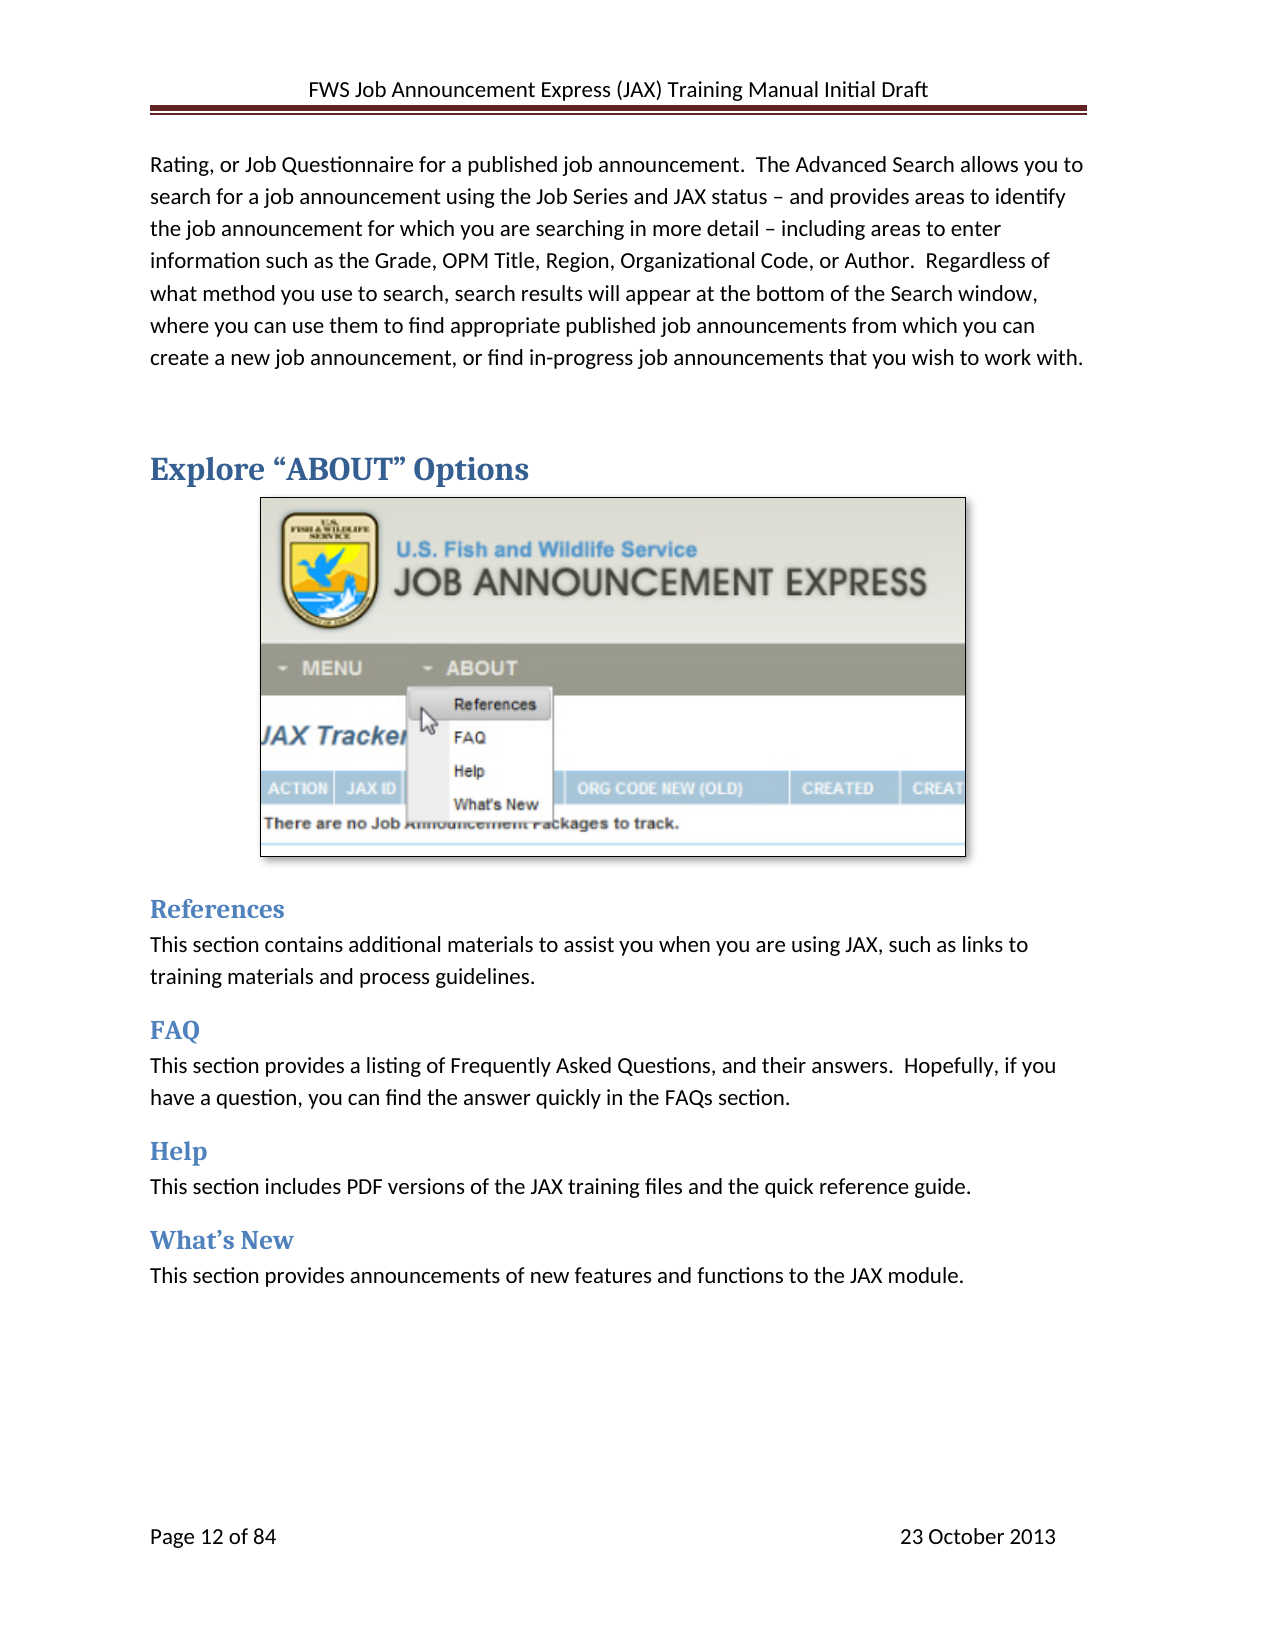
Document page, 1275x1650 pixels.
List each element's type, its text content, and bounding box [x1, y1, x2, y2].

subtitle What’s New [150, 1225, 1087, 1256]
subtitle Help [150, 1136, 1087, 1167]
text This section includes PDF versions of the JAX training files and the quick reference guide. [150, 1172, 1087, 1200]
subtitle Explore “ABOUT” Options [150, 450, 1087, 489]
text This section provides a listing of Frequently Asked Questions, and their answers. Hopefully, if you have a question, you can find the answer quickly in the FAQs section. [150, 1051, 1087, 1111]
text This section contains additional materials to assist you when you are using JAX, such as links to training materials and process guidelines. [150, 930, 1087, 990]
text This section provides announcements of new features and functions to the JAX module. [150, 1261, 1087, 1289]
subtitle FAQ [150, 1015, 1087, 1047]
subtitle References [150, 894, 1087, 926]
picture [261, 498, 965, 856]
